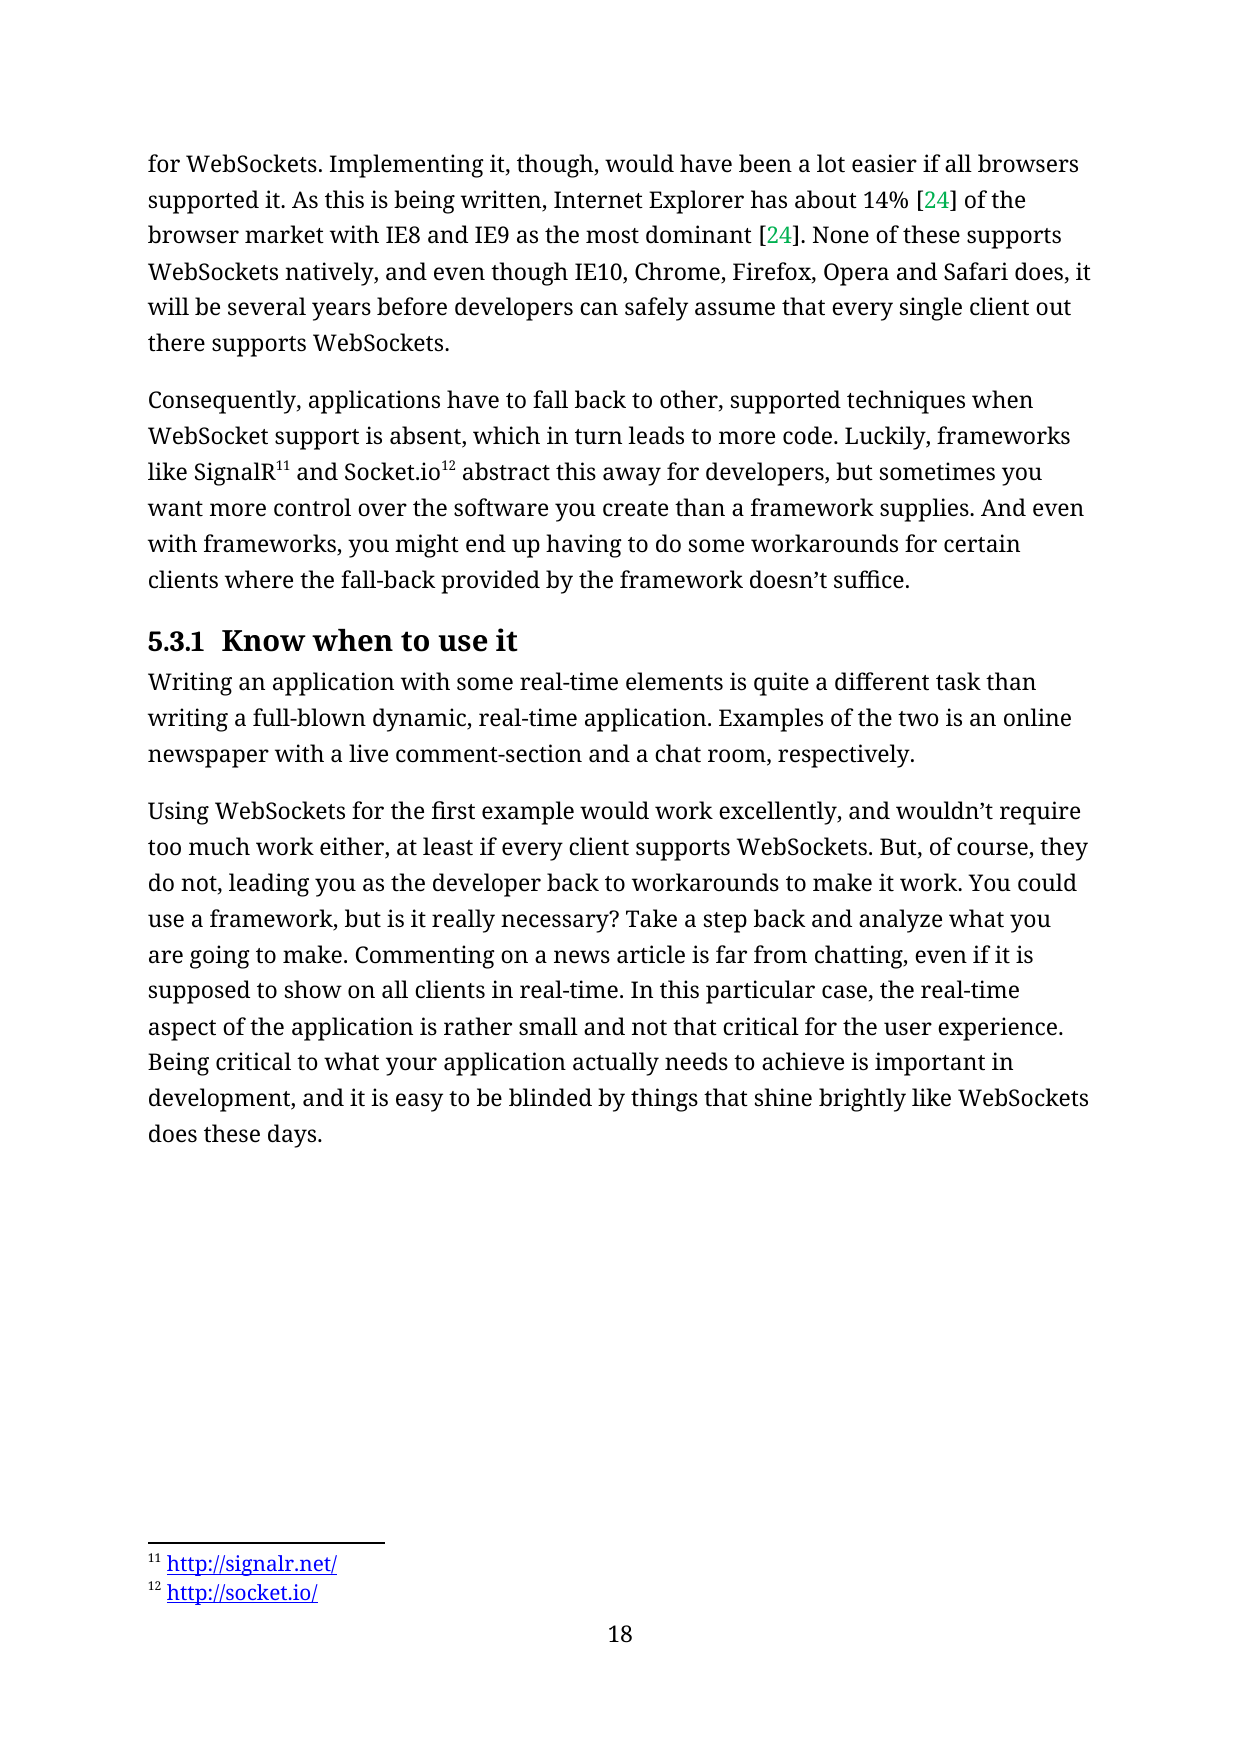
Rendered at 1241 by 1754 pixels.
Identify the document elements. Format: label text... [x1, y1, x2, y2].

text Using WebSockets for the first example would work excellently, and wouldn’t require too much work either, at least if every client supports WebSockets. But, of course, they do not, leading you as the developer back to workarounds to make it work. You could use a framework, but is it really necessary? Take a step back and analyze what you are going to make. Commenting on a news article is far from chatting, even if it is supposed to show on all clients in real-time. In this particular case, the real-time aspect of the application is rather small and not that critical for the user experience. Being critical to what your application actually needs to achieve is important in development, and it is easy to be blinded by things that shine brightly like WebSockets does these days. [148, 795, 1093, 1149]
text Consequently, applications have to fall back to other, supported techniques when WebSocket support is absent, which in turn leads to more code. Luckily, frameworks like SignalR and Socket.io abstract this away for developers, but sometimes you want more control over the software you create than a framework supplies. And even with frameworks, you might end up having to do some workarounds for certain clients where the fall-back provided by the framework doesn’t suffice. [148, 384, 1093, 595]
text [148, 148, 1093, 358]
text Writing an application with some real-time elements is quite a different task than writing a full-blown dynamic, real-time application. Examples of the two is an online newspaper with a live comment-section and a chat room, respectively. [148, 666, 1093, 769]
subtitle Know when to use it [148, 621, 1093, 660]
